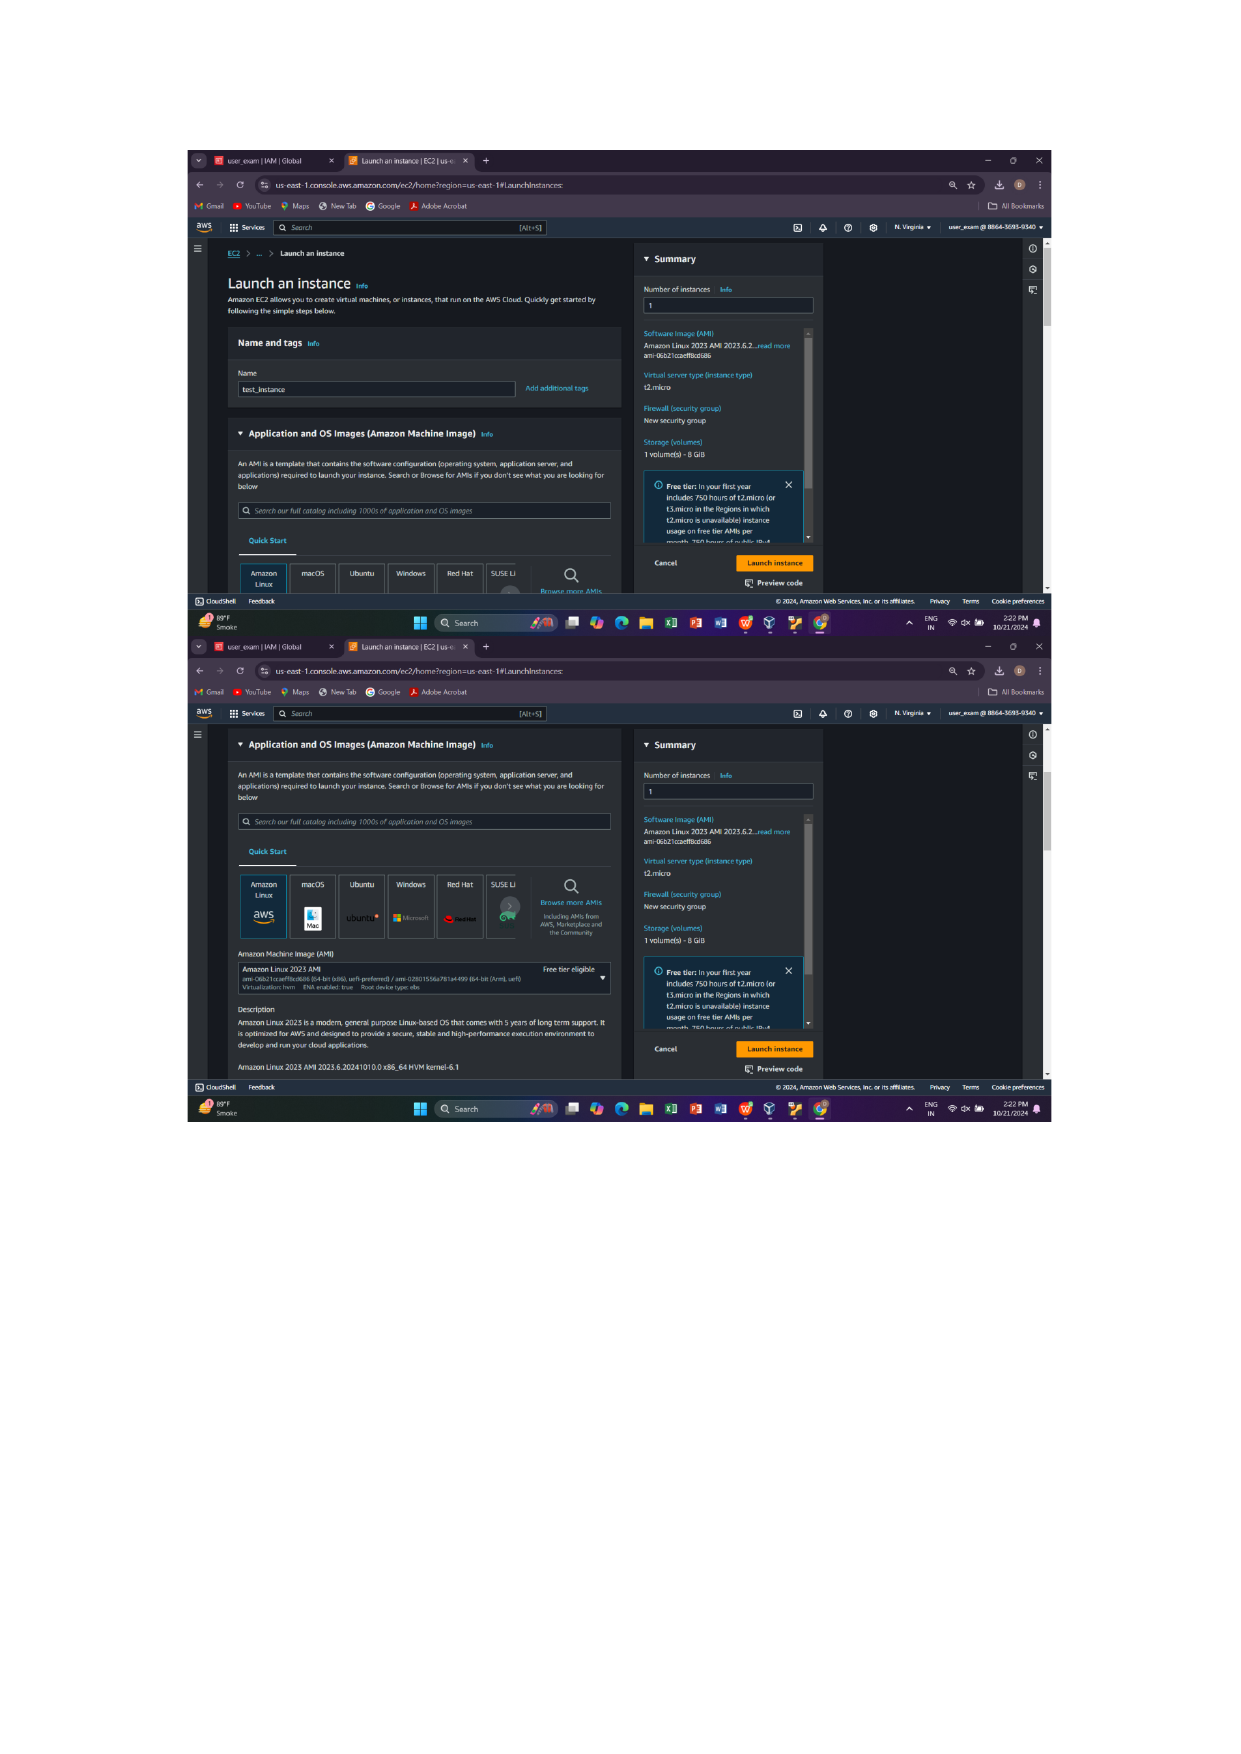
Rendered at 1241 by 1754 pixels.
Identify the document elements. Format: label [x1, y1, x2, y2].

picture [187, 150, 1052, 1122]
